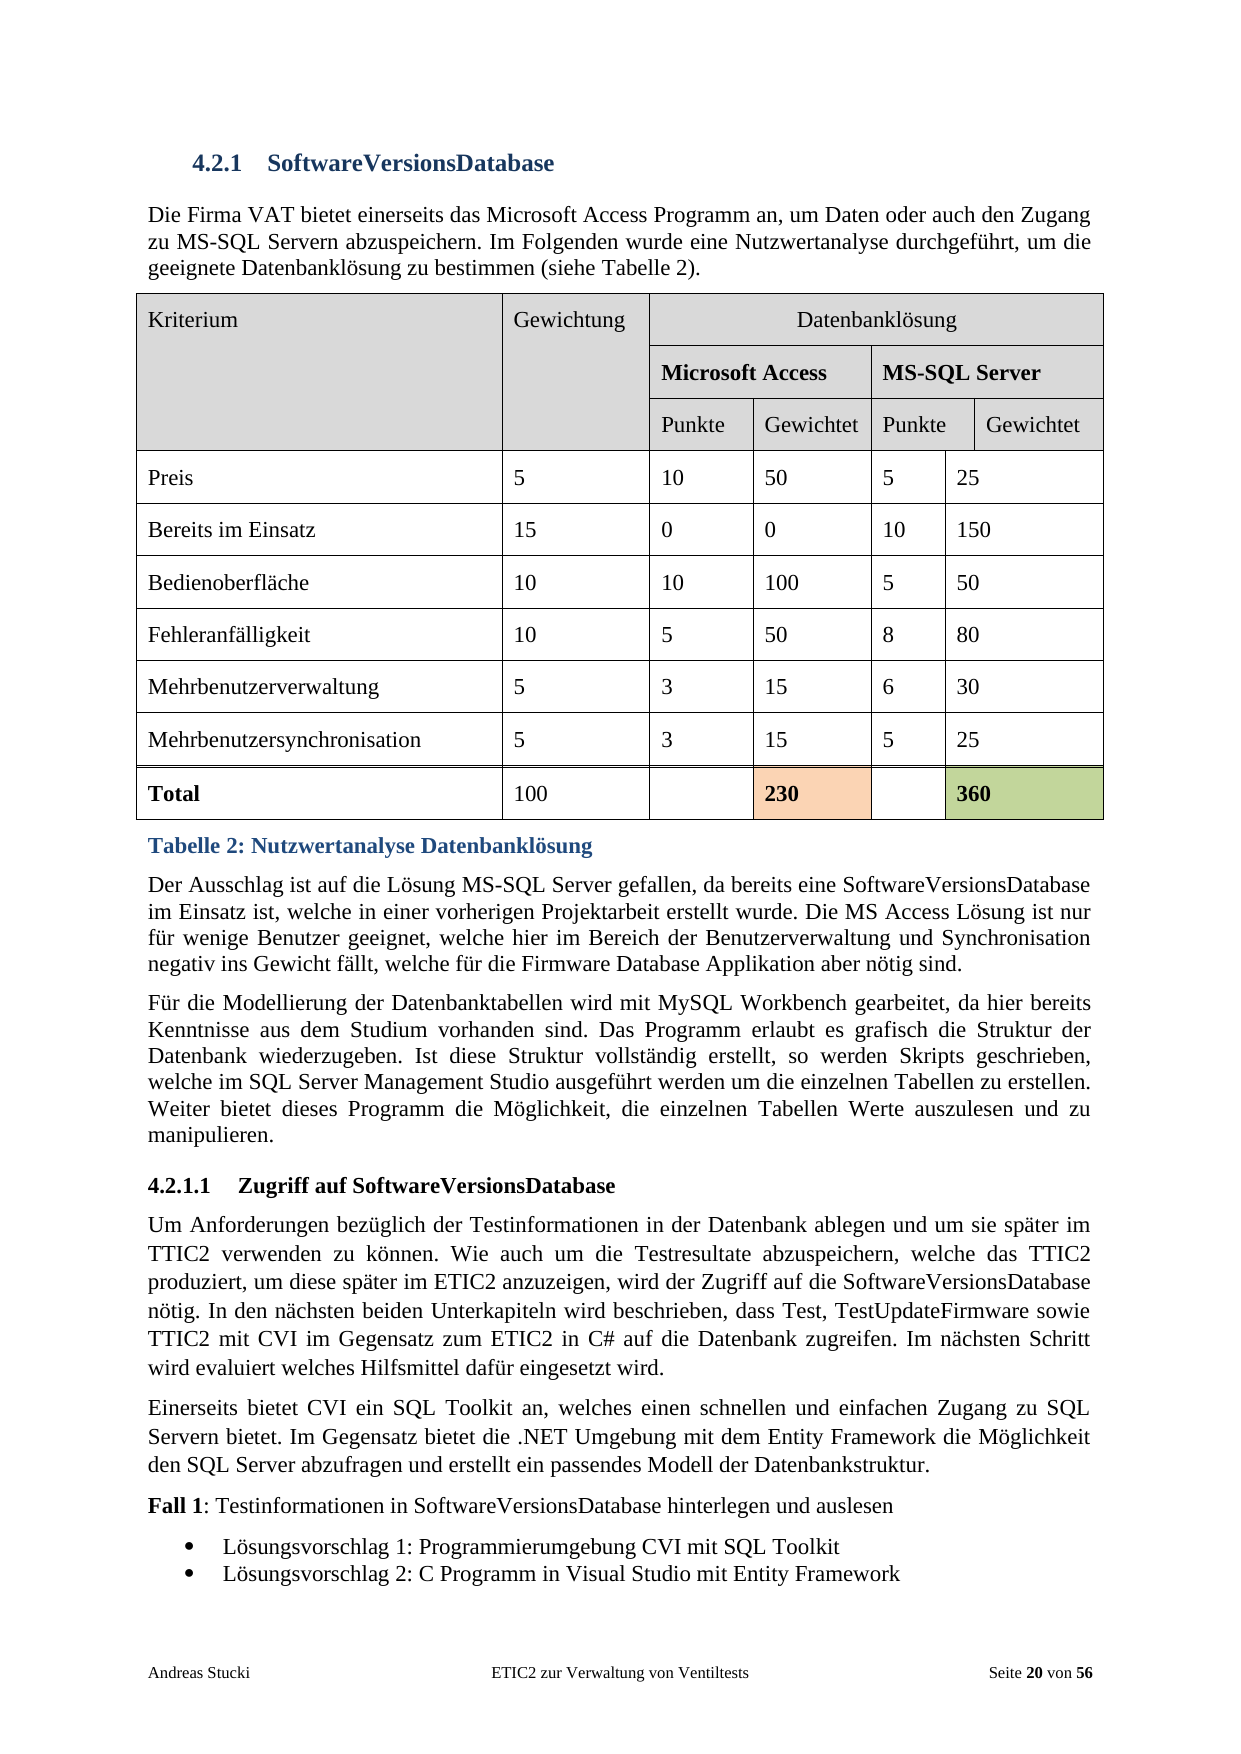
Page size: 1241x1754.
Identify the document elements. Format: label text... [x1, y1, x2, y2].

table_cell 230 [754, 768, 871, 819]
table_cell 50 [754, 609, 871, 660]
table_cell 80 [946, 609, 1103, 660]
table_cell 3 [650, 713, 753, 764]
table_cell 100 [754, 556, 871, 607]
table_cell Punkte [872, 399, 974, 450]
table_cell 360 [946, 768, 1103, 819]
table_cell 5 [872, 713, 945, 764]
table_cell 30 [946, 661, 1103, 712]
table_cell 15 [503, 504, 649, 555]
table_cell Microsoft Access [650, 346, 871, 398]
table_cell Fehleranfälligkeit [137, 609, 502, 660]
table_cell Bedienoberfläche [137, 556, 502, 607]
table_cell 5 [872, 556, 945, 607]
table_header Datenbanklösung [650, 294, 1103, 345]
table_cell Punkte [650, 399, 753, 450]
subtitle Zugriff auf SoftwareVersionsDatabase [148, 1172, 1092, 1199]
table_cell [650, 768, 753, 819]
table_cell Mehrbenutzersynchronisation [137, 713, 502, 764]
table_cell 50 [754, 451, 871, 503]
table_cell 10 [872, 504, 945, 555]
text Um Anforderungen bezüglich der Testinformationen in der Datenbank ablegen und um sie später im TTIC2 verwenden zu können. Wie auch um die Testresultate abzuspeichern, welche das TTIC2 produziert, um diese später im ETIC2 anzuzeigen, wird der Zugriff auf die SoftwareVersionsDatabase nötig. In den nächsten beiden Unterkapiteln wird beschrieben, dass Test, TestUpdateFirmware sowie TTIC2 mit CVI im Gegensatz zum ETIC2 in C# auf die Datenbank zugreifen. Im nächsten Schritt wird evaluiert welches Hilfsmittel dafür eingesetzt wird. [148, 1211, 1092, 1380]
text Fall 1: Testinformationen in SoftwareVersionsDatabase hinterlegen und auslesen [148, 1492, 1092, 1519]
table_cell 10 [650, 451, 753, 503]
table_cell MS-SQL Server [872, 346, 1103, 398]
table_header Gewichtung [503, 294, 649, 450]
table_cell 10 [650, 556, 753, 607]
table_cell 10 [503, 556, 649, 607]
list Lösungsvorschlag 1: Programmierumgebung CVI mit SQL Toolkit [185, 1533, 1092, 1559]
table_cell 15 [754, 713, 871, 764]
table_cell [872, 768, 945, 819]
table_cell 150 [946, 504, 1103, 555]
table_cell 0 [650, 504, 753, 555]
table_cell 5 [650, 609, 753, 660]
table_cell Total [137, 768, 502, 819]
table_cell 10 [503, 609, 649, 660]
table_cell 25 [946, 713, 1103, 764]
table_cell 100 [503, 768, 649, 819]
table_cell 5 [503, 451, 649, 503]
table_cell Gewichtet [754, 399, 871, 450]
table_cell 5 [872, 451, 945, 503]
table_cell 3 [650, 661, 753, 712]
table_cell Bereits im Einsatz [137, 504, 502, 555]
table_cell 0 [754, 504, 871, 555]
table_cell Gewichtet [975, 399, 1103, 450]
table_header Kriterium [137, 294, 502, 450]
table_cell 25 [946, 451, 1103, 503]
table_cell 5 [503, 713, 649, 764]
text Einerseits bietet CVI ein SQL Toolkit an, welches einen schnellen und einfachen Zugang zu SQL Servern bietet. Im Gegensatz bietet die .NET Umgebung mit dem Entity Framework die Möglichkeit den SQL Server abzufragen und erstellt ein passendes Modell der Datenbankstruktur. [148, 1394, 1092, 1478]
text Für die Modellierung der Datenbanktabellen wird mit MySQL Workbench gearbeitet, da hier bereits Kenntnisse aus dem Studium vorhanden sind. Das Programm erlaubt es grafisch die Struktur der Datenbank wiederzugeben. Ist diese Struktur vollständig erstellt, so werden Skripts geschrieben, welche im SQL Server Management Studio ausgeführt werden um die einzelnen Tabellen zu erstellen. Weiter bietet dieses Programm die Möglichkeit, die einzelnen Tabellen Werte auszulesen und zu manipulieren. [148, 989, 1092, 1147]
table_cell 5 [503, 661, 649, 712]
text Der Ausschlag ist auf die Lösung MS-SQL Server gefallen, da bereits eine SoftwareVersionsDatabase im Einsatz ist, welche in einer vorherigen Projektarbeit erstellt wurde. Die MS Access Lösung ist nur für wenige Benutzer geeignet, welche hier im Bereich der Benutzerverwaltung und Synchronisation negativ ins Gewicht fällt, welche für die Firmware Database Applikation aber nötig sind. [148, 871, 1092, 977]
list Lösungsvorschlag 2: C Programm in Visual Studio mit Entity Framework [185, 1559, 1092, 1586]
table_cell 50 [946, 556, 1103, 607]
text Die Firma VAT bietet einerseits das Microsoft Access Programm an, um Daten oder auch den Zugang zu MS-SQL Servern abzuspeichern. Im Folgenden wurde eine Nutzwertanalyse durchgeführt, um die geeignete Datenbanklösung zu bestimmen (siehe Tabelle 2). [148, 201, 1092, 281]
table_cell 8 [872, 609, 945, 660]
table_cell Mehrbenutzerverwaltung [137, 661, 502, 712]
table_cell 15 [754, 661, 871, 712]
subtitle SoftwareVersionsDatabase [192, 148, 1092, 176]
table_cell Preis [137, 451, 502, 503]
table_cell 6 [872, 661, 945, 712]
